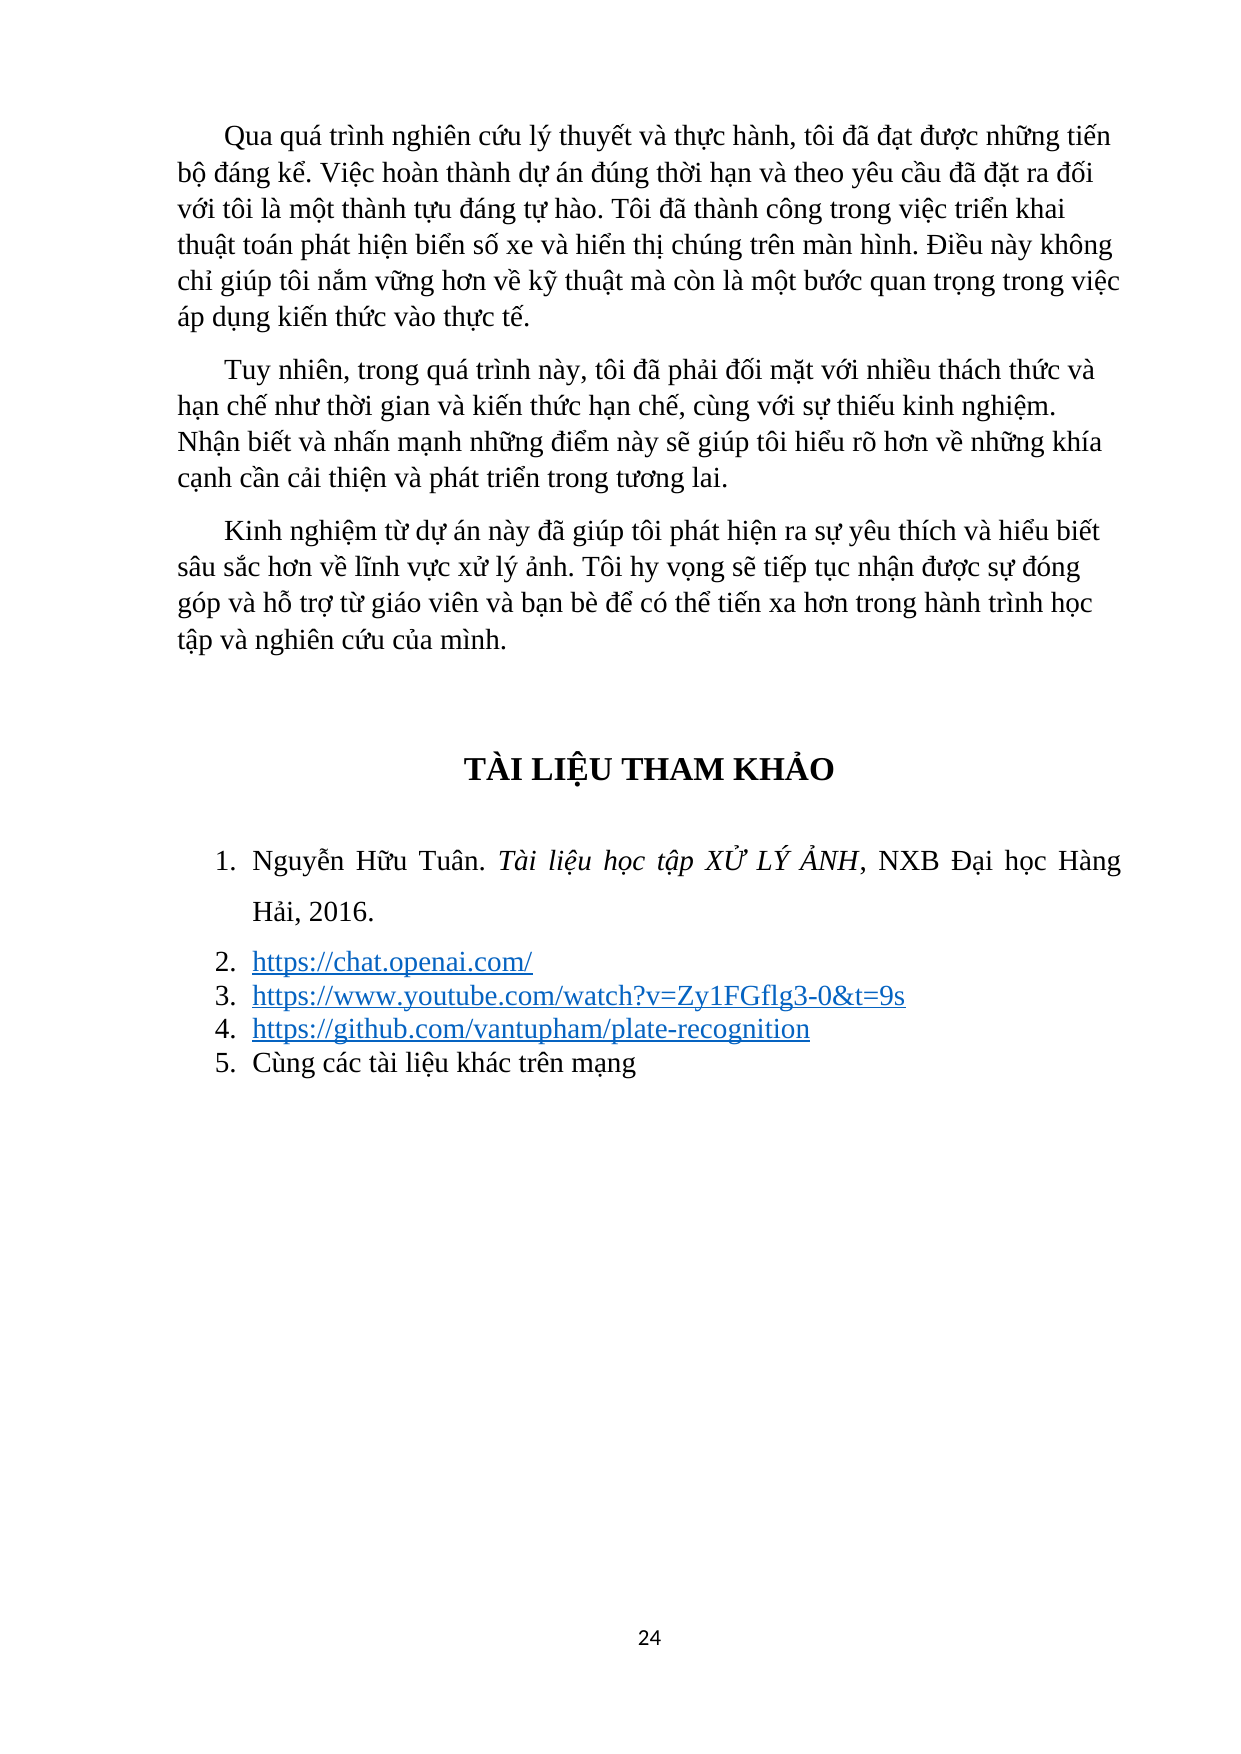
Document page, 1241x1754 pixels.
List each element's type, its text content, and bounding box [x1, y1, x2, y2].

list https://chat.openai.com/ [214, 944, 1122, 978]
list Nguyễn Hữu Tuân. Tài liệu học tập XỬ LÝ ẢNH, NXB Đại học Hàng Hải, 2016. [214, 843, 1122, 927]
text Kinh nghiệm từ dự án này đã giúp tôi phát hiện ra sự yêu thích và hiểu biết sâu sắc hơn về lĩnh vực xử lý ảnh. Tôi hy vọng sẽ tiếp tục nhận được sự đóng góp và hỗ trợ từ giáo viên và bạn bè để có thể tiến xa hơn trong hành trình học tập và nghiên cứu của mình. [177, 513, 1122, 655]
text Qua quá trình nghiên cứu lý thuyết và thực hành, tôi đã đạt được những tiến bộ đáng kể. Việc hoàn thành dự án đúng thời hạn và theo yêu cầu đã đặt ra đối với tôi là một thành tựu đáng tự hào. Tôi đã thành công trong việc triển khai thuật toán phát hiện biển số xe và hiển thị chúng trên màn hình. Điều này không chỉ giúp tôi nắm vững hơn về kỹ thuật mà còn là một bước quan trọng trong việc áp dụng kiến thức vào thực tế. [177, 118, 1122, 333]
list Cùng các tài liệu khác trên mạng [214, 1045, 1122, 1078]
list https://github.com/vantupham/plate-recognition [214, 1011, 1122, 1045]
subtitle TÀI LIỆU THAM KHẢO [177, 749, 1122, 788]
list https://www.youtube.com/watch?v=Zy1FGflg3-0&t=9s [214, 978, 1122, 1011]
text Tuy nhiên, trong quá trình này, tôi đã phải đối mặt với nhiều thách thức và hạn chế như thời gian và kiến thức hạn chế, cùng với sự thiếu kinh nghiệm. Nhận biết và nhấn mạnh những điểm này sẽ giúp tôi hiểu rõ hơn về những khía cạnh cần cải thiện và phát triển trong tương lai. [177, 352, 1122, 494]
